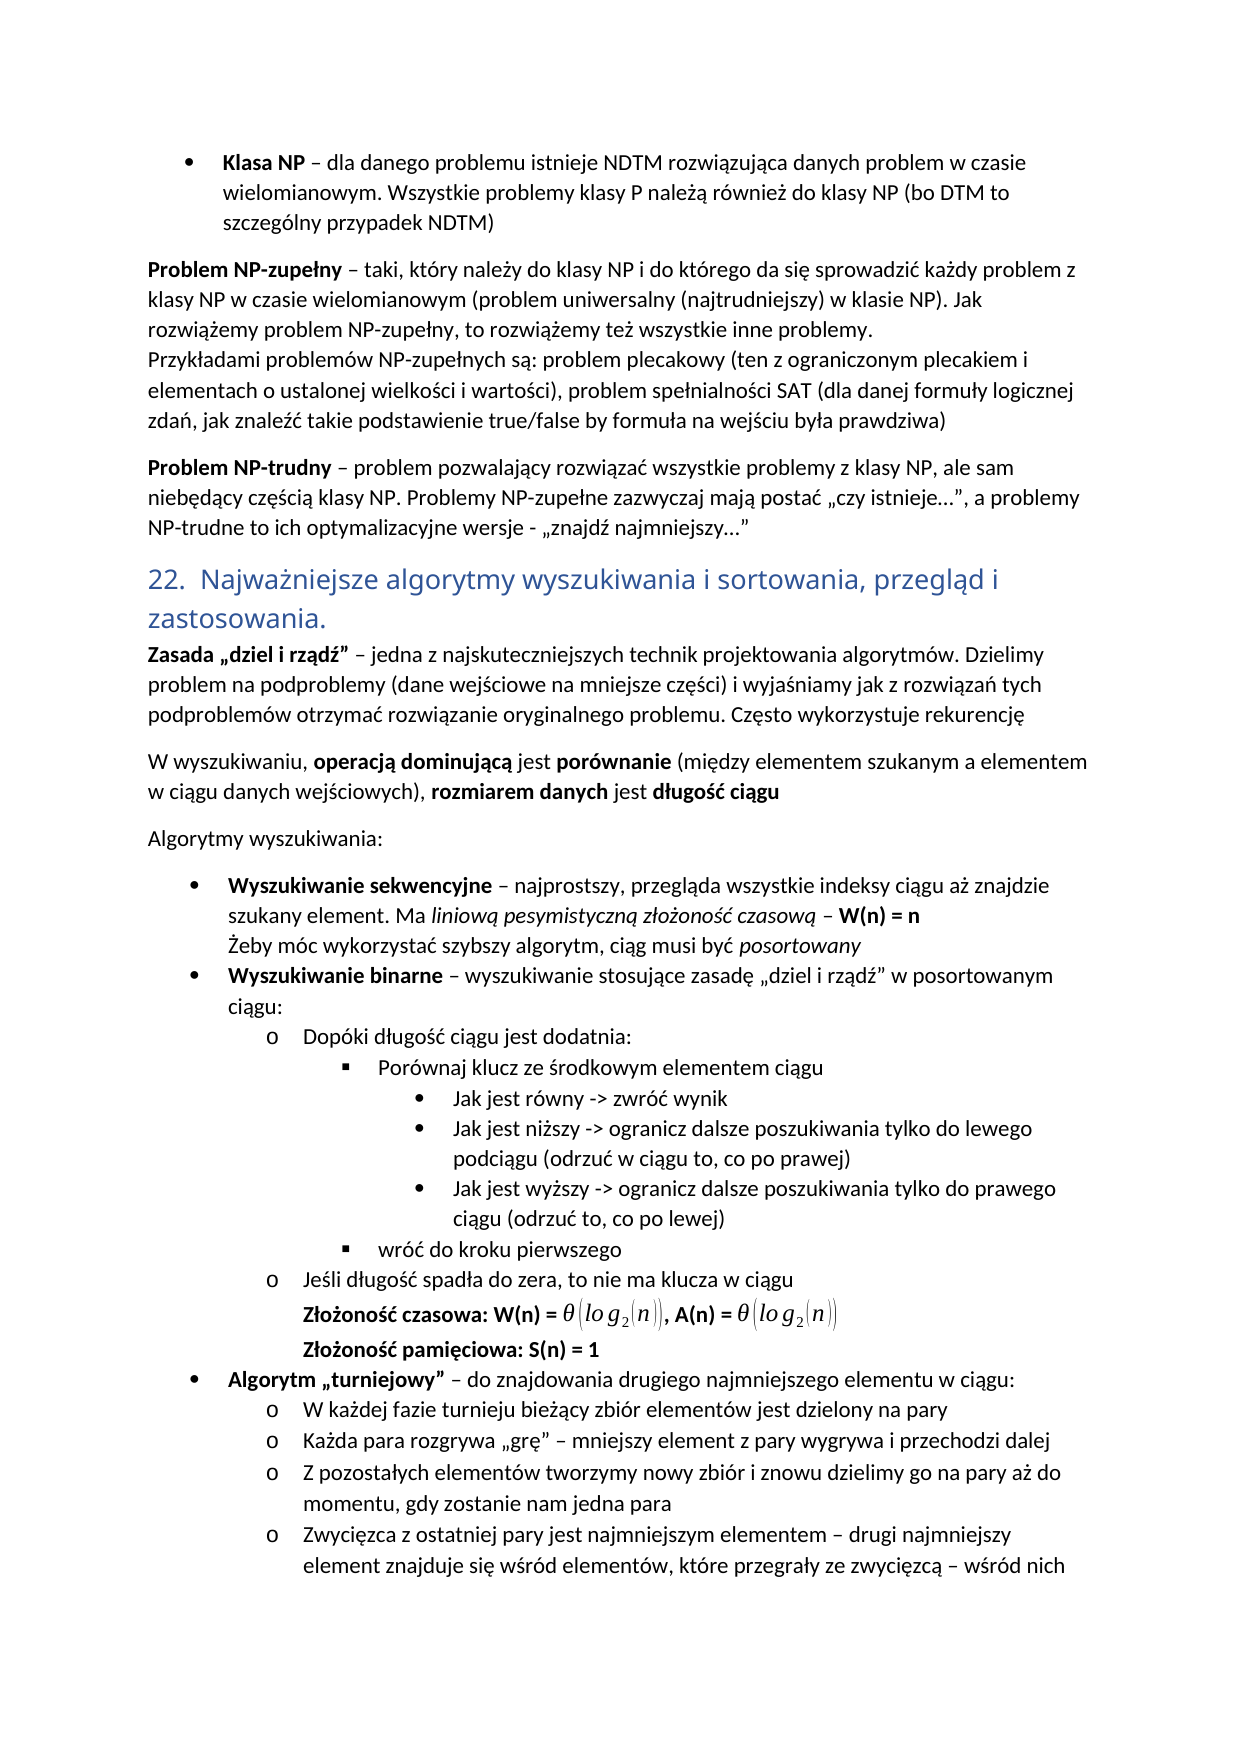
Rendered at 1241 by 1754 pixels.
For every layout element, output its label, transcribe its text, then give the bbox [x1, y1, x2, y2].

list wróć do kroku pierwszego [340, 1235, 1093, 1263]
list Jak jest wyższy -> ogranicz dalsze poszukiwania tylko do prawego ciągu (odrzuć to, co po lewej) [415, 1174, 1093, 1232]
text Problem NP-zupełny – taki, który należy do klasy NP i do którego da się sprowadzić każdy problem z klasy NP w czasie wielomianowym (problem uniwersalny (najtrudniejszy) w klasie NP). Jak rozwiążemy problem NP-zupełny, to rozwiążemy też wszystkie inne problemy. Przykładami problemów NP-zupełnych są: problem plecakowy (ten z ograniczonym plecakiem i elementach o ustalonej wielkości i wartości), problem spełnialności SAT (dla danej formuły logicznej zdań, jak znaleźć takie podstawienie true/false by formuła na wejściu była prawdziwa) [148, 255, 1093, 434]
text W wyszukiwaniu, operacją dominującą jest porównanie (między elementem szukanym a elementem w ciągu danych wejściowych), rozmiarem danych jest długość ciągu [148, 747, 1093, 805]
list Jak jest niższy -> ogranicz dalsze poszukiwania tylko do lewego podciągu (odrzuć w ciągu to, co po prawej) [415, 1114, 1093, 1172]
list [265, 1520, 1093, 1579]
list Jeśli długość spadła do zera, to nie ma klucza w ciągu Złożoność czasowa: W(n) = , A(n) = Złożoność pamięciowa: S(n) = 1 [265, 1265, 1093, 1363]
list Wyszukiwanie binarne – wyszukiwanie stosujące zasadę „dziel i rządź” w posortowanym ciągu: [190, 962, 1093, 1020]
list Z pozostałych elementów tworzymy nowy zbiór i znowu dzielimy go na pary aż do momentu, gdy zostanie nam jedna para [265, 1458, 1093, 1517]
text Zasada „dziel i rządź” – jedna z najskuteczniejszych technik projektowania algorytmów. Dzielimy problem na podproblemy (dane wejściowe na mniejsze części) i wyjaśniamy jak z rozwiązań tych podproblemów otrzymać rozwiązanie oryginalnego problemu. Często wykorzystuje rekurencję [148, 640, 1093, 728]
text Algorytmy wyszukiwania: [148, 824, 1093, 852]
list W każdej fazie turnieju bieżący zbiór elementów jest dzielony na pary [265, 1395, 1093, 1424]
text Problem NP-trudny – problem pozwalający rozwiązać wszystkie problemy z klasy NP, ale sam niebędący częścią klasy NP. Problemy NP-zupełne zazwyczaj mają postać „czy istnieje…”, a problemy NP-trudne to ich optymalizacyjne wersje - „znajdź najmniejszy…” [148, 453, 1093, 541]
list Klasa NP – dla danego problemu istnieje NDTM rozwiązująca danych problem w czasie wielomianowym. Wszystkie problemy klasy P należą również do klasy NP (bo DTM to szczególny przypadek NDTM) [185, 148, 1093, 236]
subtitle 22. Najważniejsze algorytmy wyszukiwania i sortowania, przegląd i zastosowania. [148, 560, 1093, 637]
list Wyszukiwanie sekwencyjne – najprostszy, przegląda wszystkie indeksy ciągu aż znajdzie szukany element. Ma liniową pesymistyczną złożoność czasową – W(n) = n Żeby móc wykorzystać szybszy algorytm, ciąg musi być posortowany [190, 871, 1093, 959]
list Porównaj klucz ze środkowym elementem ciągu [340, 1053, 1093, 1081]
list Każda para rozgrywa „grę” – mniejszy element z pary wygrywa i przechodzi dalej [265, 1427, 1093, 1456]
list Dopóki długość ciągu jest dodatnia: [265, 1022, 1093, 1051]
list Algorytm „turniejowy” – do znajdowania drugiego najmniejszego elementu w ciągu: [190, 1365, 1093, 1393]
list Jak jest równy -> zwróć wynik [415, 1084, 1093, 1112]
